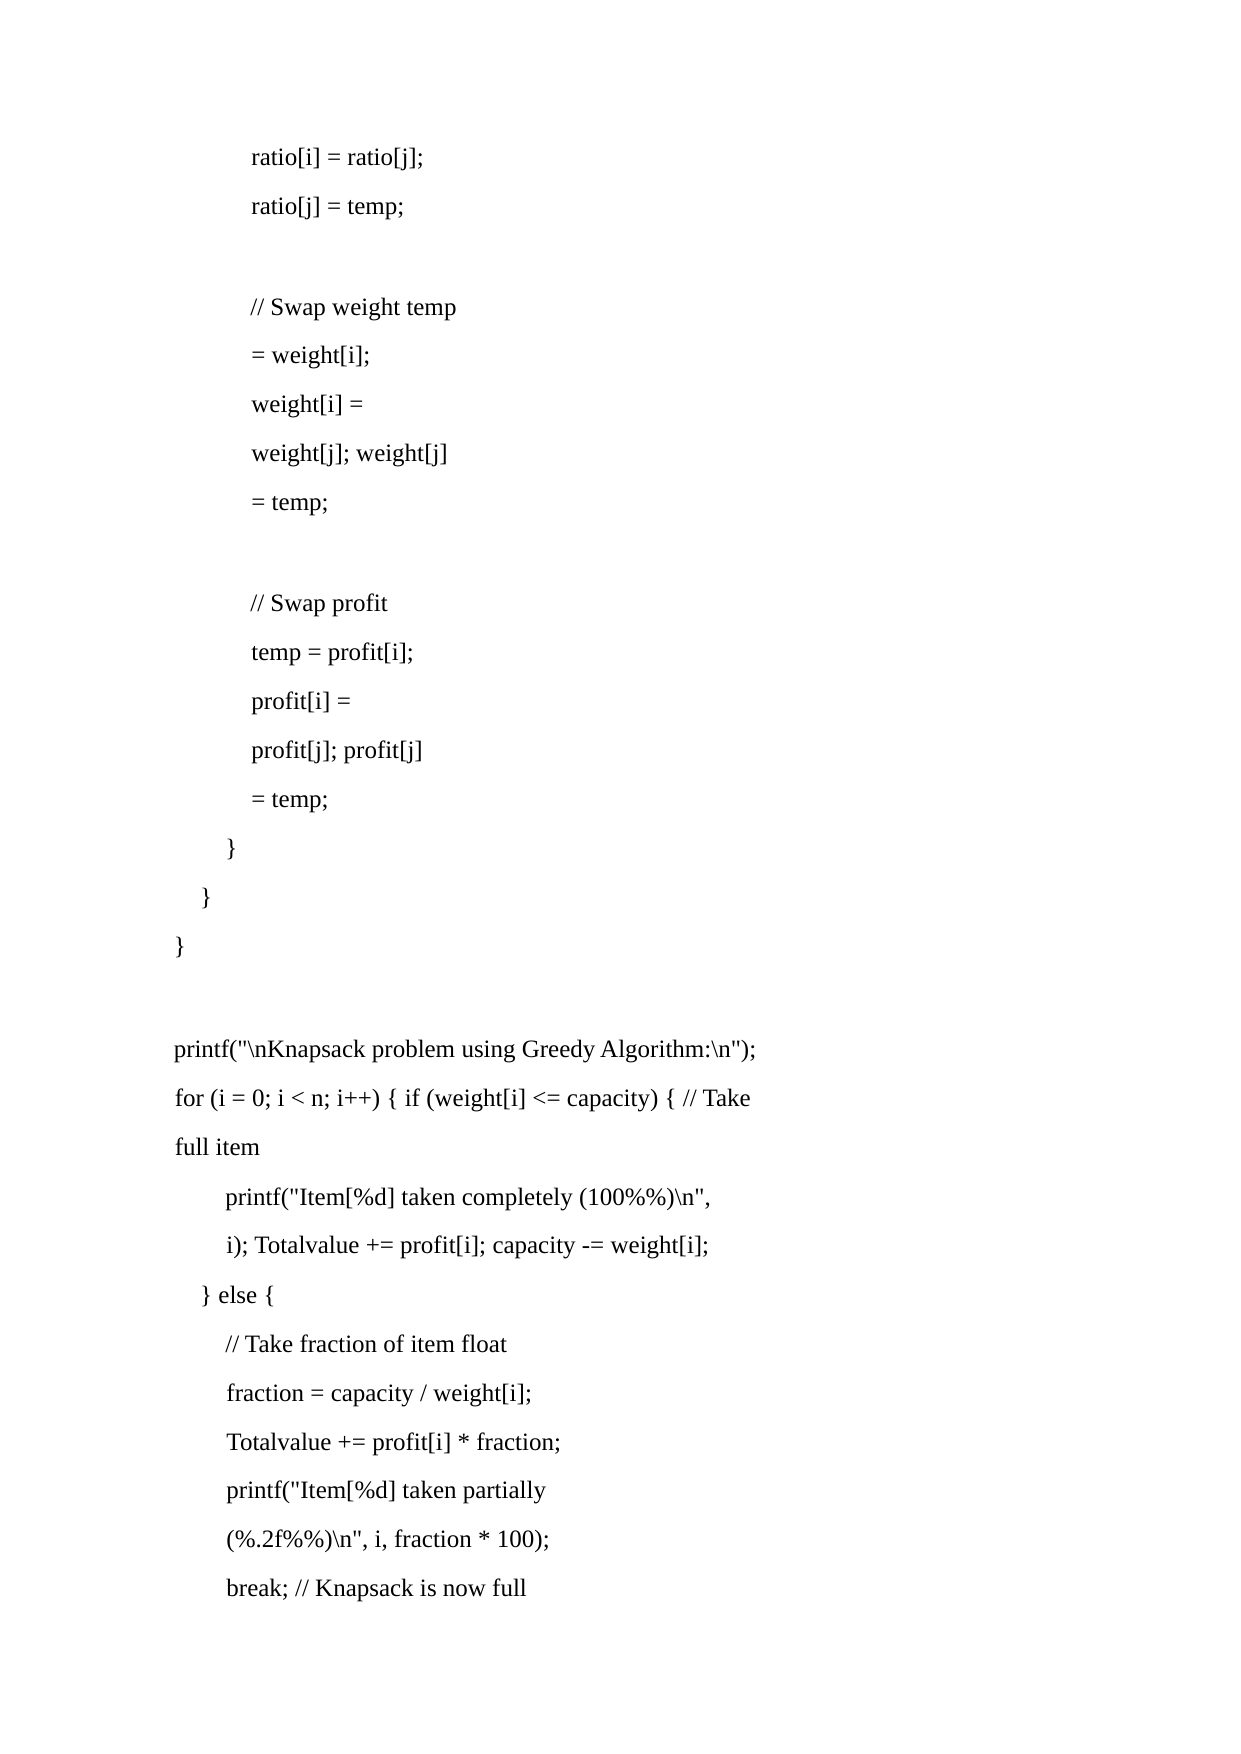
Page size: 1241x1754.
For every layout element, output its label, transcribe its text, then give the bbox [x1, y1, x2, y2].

text printf("Item[%d] taken completely (100%%)\n", i); Totalvalue += profit[i]; capacity -= weight[i]; [225, 1182, 739, 1259]
text } [200, 882, 1093, 911]
text } [225, 833, 1093, 862]
text // Swap profit temp = profit[i]; profit[i] = profit[j]; profit[j] = temp; [250, 588, 443, 812]
text // Take fraction of item float fraction = capacity / weight[i]; Totalvalue += profit[i] * fraction; printf("Item[%d] taken partially (%.2f%%)\n", i, fraction * 100); break; // Knapsack is now full [225, 1329, 582, 1602]
text } [173, 931, 1093, 960]
text } else { [200, 1280, 1093, 1309]
text // Swap weight temp = weight[i]; weight[i] = weight[j]; weight[j] = temp; [250, 292, 466, 516]
text printf("\nKnapsack problem using Greedy Algorithm:\n"); for (i = 0; i < n; i++) { if (weight[i] <= capacity) { // Take full item [173, 1034, 759, 1161]
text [250, 142, 433, 219]
